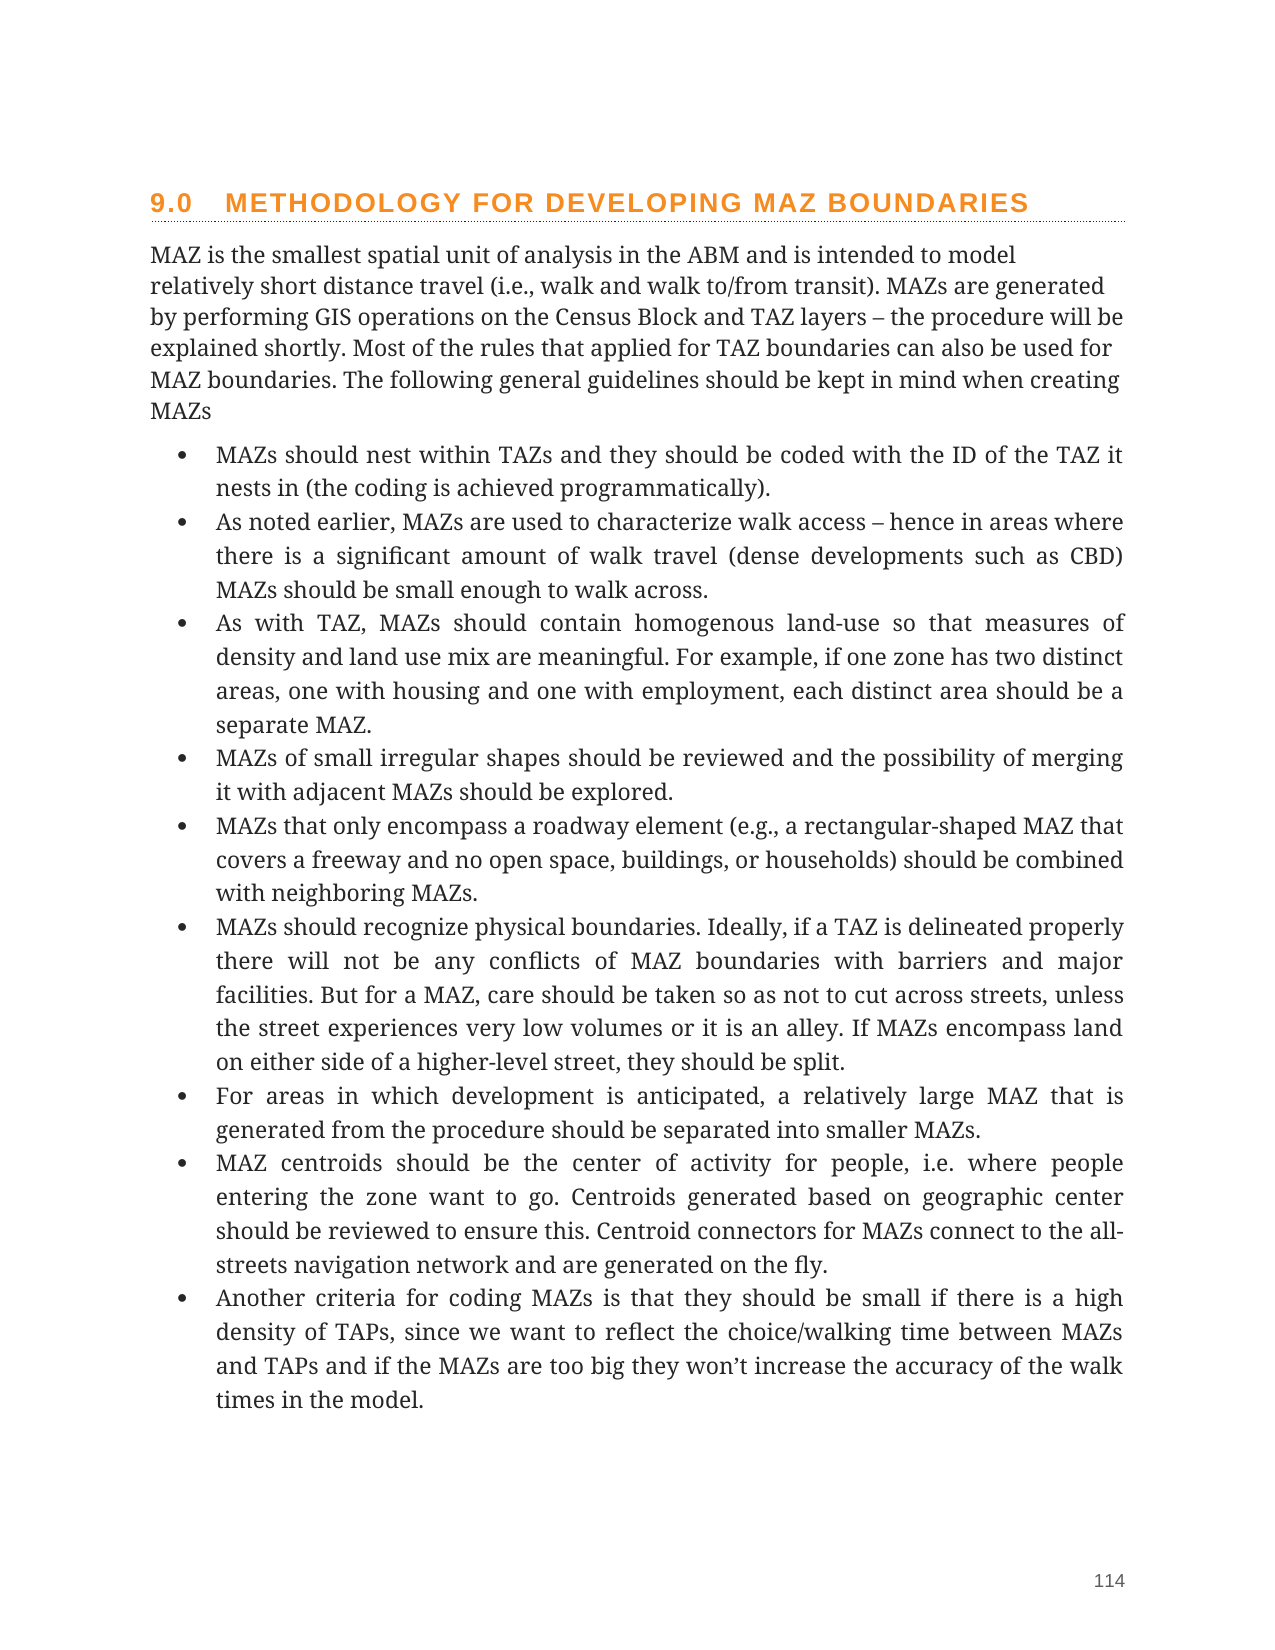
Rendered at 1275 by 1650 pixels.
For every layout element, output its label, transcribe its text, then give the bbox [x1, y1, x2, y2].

text MAZ is the smallest spatial unit of analysis in the ABM and is intended to model relatively short distance travel (i.e., walk and walk to/from transit). MAZs are generated by performing GIS operations on the Census Block and TAZ layers – the procedure will be explained shortly. Most of the rules that applied for TAZ boundaries can also be used for MAZ boundaries. The following general guidelines should be kept in mind when creating MAZs [150, 238, 1125, 426]
list For areas in which development is anticipated, a relatively large MAZ that is generated from the procedure should be separated into smaller MAZs. [178, 1080, 1125, 1145]
subtitle Methodology for developing MAZ boundaries [150, 187, 1125, 222]
list MAZs should recognize physical boundaries. Ideally, if a TAZ is delineated properly there will not be any conflicts of MAZ boundaries with barriers and major facilities. But for a MAZ, care should be taken so as not to cut across streets, unless the street experiences very low volumes or it is an alley. If MAZs encompass land on either side of a higher-level street, they should be split. [178, 911, 1125, 1077]
list MAZs of small irregular shapes should be reviewed and the possibility of merging it with adjacent MAZs should be explored. [178, 742, 1125, 807]
list As noted earlier, MAZs are used to characterize walk access – hence in areas where there is a significant amount of walk travel (dense developments such as CBD) MAZs should be small enough to walk across. [178, 506, 1125, 605]
list MAZs should nest within TAZs and they should be coded with the ID of the TAZ it nests in (the coding is achieved programmatically). [178, 438, 1125, 503]
list MAZ centroids should be the center of activity for people, i.e. where people entering the zone want to go. Centroids generated based on geographic center should be reviewed to ensure this. Centroid connectors for MAZs connect to the all-streets navigation network and are generated on the fly. [178, 1147, 1125, 1280]
list Another criteria for coding MAZs is that they should be small if there is a high density of TAPs, since we want to reflect the choice/walking time between MAZs and TAPs and if the MAZs are too big they won’t increase the accuracy of the walk times in the model. [178, 1282, 1125, 1415]
list MAZs that only encompass a roadway element (e.g., a rectangular-shaped MAZ that covers a freeway and no open space, buildings, or households) should be combined with neighboring MAZs. [178, 810, 1125, 908]
list As with TAZ, MAZs should contain homogenous land-use so that measures of density and land use mix are meaningful. For example, if one zone has two distinct areas, one with housing and one with employment, each distinct area should be a separate MAZ. [178, 607, 1125, 740]
